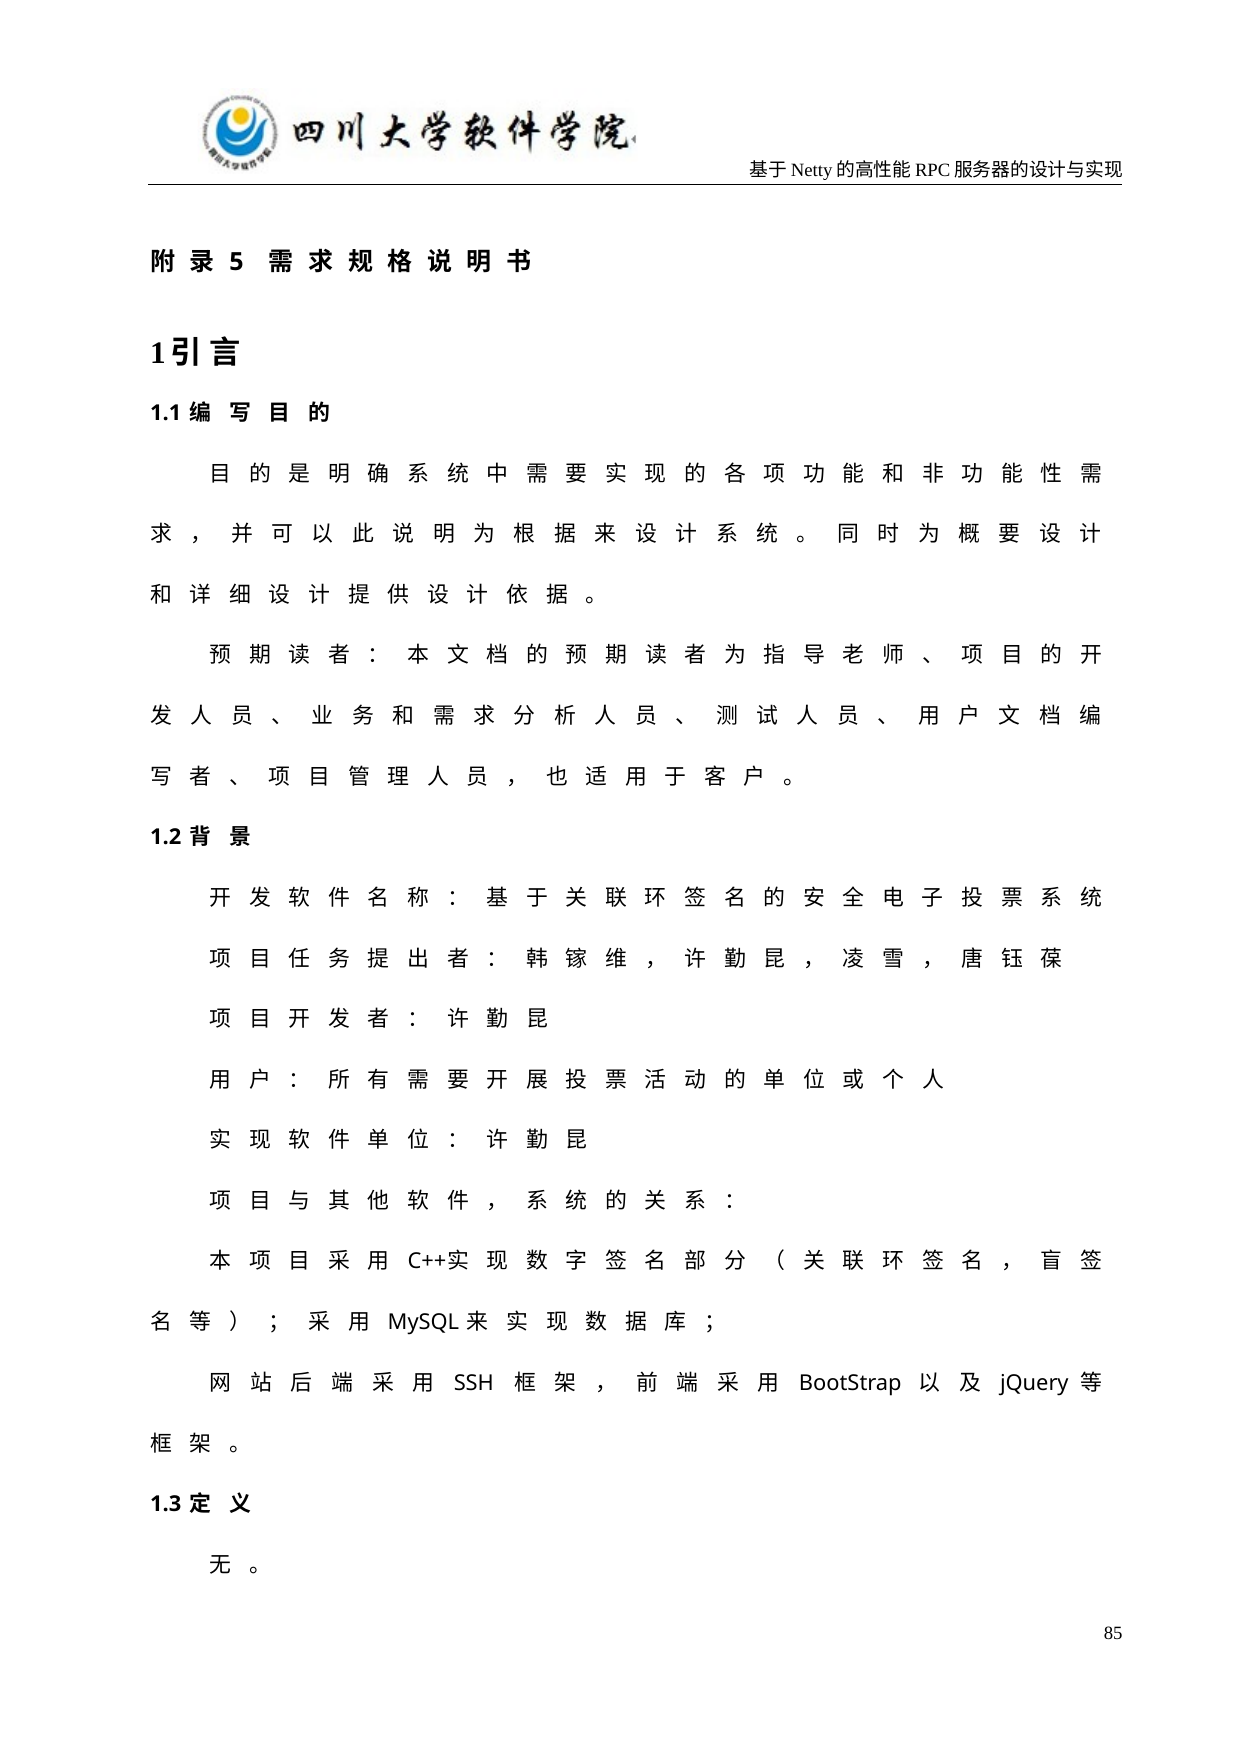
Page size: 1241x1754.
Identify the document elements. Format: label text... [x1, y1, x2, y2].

text 用户：所有需要开展投票活动的单位或个人 [150, 1047, 1120, 1108]
text 1.2背景 [150, 805, 1120, 865]
subtitle 1引言 [150, 320, 1120, 380]
text 项目任务提出者：韩镓维，许勤昆，凌雪，唐钰葆 [150, 926, 1120, 987]
text 目的是明确系统中需要实现的各项功能和非功能性需求，并可以此说明为根据来设计系统。同时为概要设计和详细设计提供设计依据。 [150, 441, 1120, 623]
text 实现软件单位：许勤昆 [150, 1108, 1120, 1168]
text 网站后端采用SSH框架，前端采用BootStrap以及jQuery等框架。 [150, 1350, 1120, 1472]
subtitle 附录5 需求规格说明书 [150, 229, 1120, 289]
text 无。 [150, 1532, 1120, 1593]
text 本项目采用C++实现数字签名部分（关联环签名，盲签名等）；采用MySQL来实现数据库； [150, 1229, 1120, 1350]
text 项目开发者：许勤昆 [150, 987, 1120, 1047]
text 1.3定义 [150, 1472, 1120, 1532]
text 1.1编写目的 [150, 380, 1120, 441]
picture [197, 88, 639, 177]
text 开发软件名称：基于关联环签名的安全电子投票系统 [150, 865, 1120, 926]
text 预期读者：本文档的预期读者为指导老师、项目的开发人员、业务和需求分析人员、测试人员、用户文档编写者、项目管理人员，也适用于客户。 [150, 623, 1120, 805]
text 项目与其他软件，系统的关系： [150, 1168, 1120, 1229]
